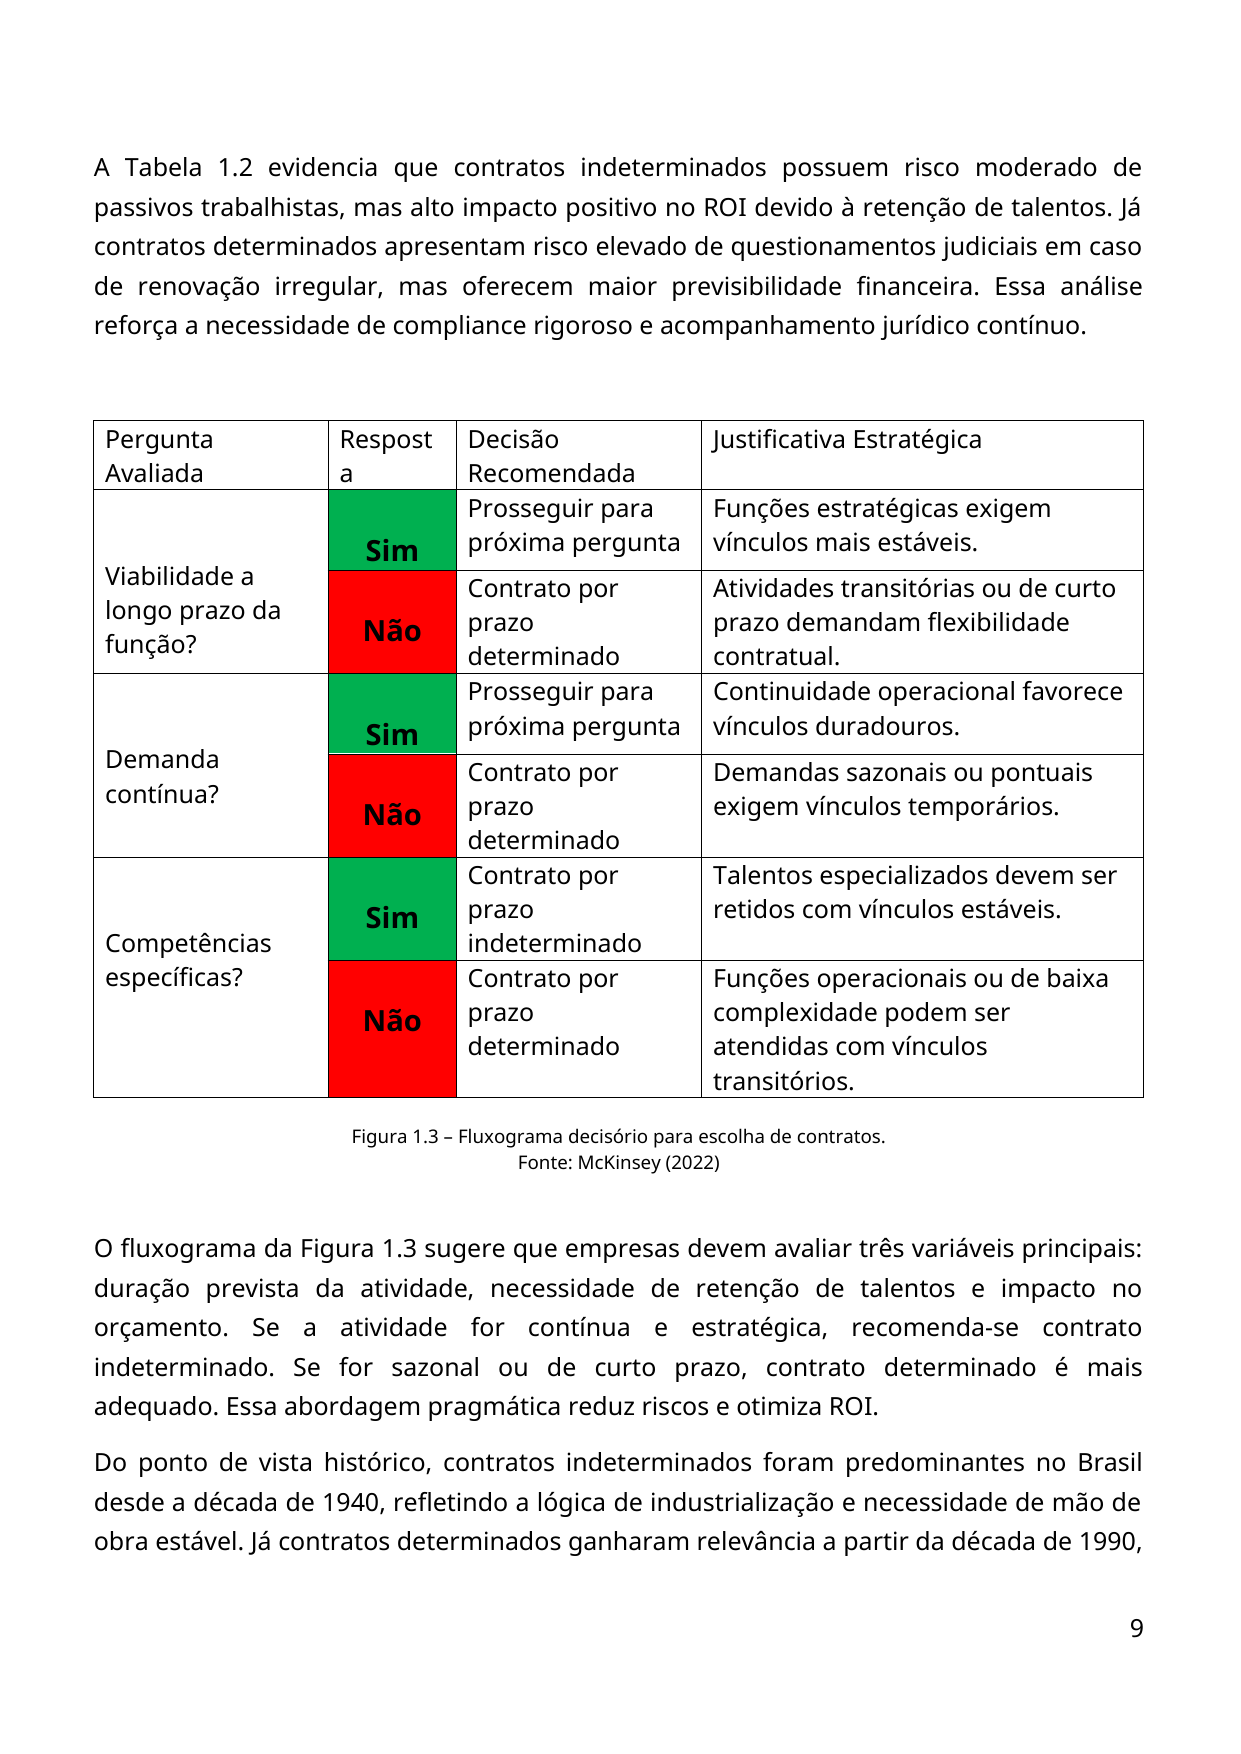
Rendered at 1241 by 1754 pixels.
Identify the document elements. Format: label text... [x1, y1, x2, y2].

table_cell Contrato por prazo determinado [457, 571, 701, 673]
table_cell Funções operacionais ou de baixa complexidade podem ser atendidas com vínculos transitórios. [702, 961, 1143, 1097]
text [94, 1445, 1144, 1558]
table_cell Contrato por prazo determinado [457, 755, 701, 857]
table_cell Contrato por prazo indeterminado [457, 858, 701, 960]
table_header Pergunta Avaliada [94, 421, 328, 489]
table_cell Não [329, 571, 456, 673]
table_cell Funções estratégicas exigem vínculos mais estáveis. [702, 490, 1143, 570]
table_cell Prosseguir para próxima pergunta [457, 490, 701, 570]
table_header Decisão Recomendada [457, 421, 701, 489]
table_cell Demanda contínua? [94, 674, 328, 857]
table_cell Talentos especializados devem ser retidos com vínculos estáveis. [702, 858, 1143, 960]
table_header Resposta [329, 421, 456, 489]
text O fluxograma da Figura 1.3 sugere que empresas devem avaliar três variáveis principais: duração prevista da atividade, necessidade de retenção de talentos e impacto no orçamento. Se a atividade for contínua e estratégica, recomenda-se contrato indeterminado. Se for sazonal ou de curto prazo, contrato determinado é mais adequado. Essa abordagem pragmática reduz riscos e otimiza ROI. [94, 1231, 1144, 1423]
table_cell Continuidade operacional favorece vínculos duradouros. [702, 674, 1143, 753]
table_cell Não [329, 755, 456, 857]
table_cell Figura 1.3 – Fluxograma decisório para escolha de contratos. Fonte: McKinsey (2022) [94, 1098, 1144, 1175]
table_header Justificativa Estratégica [702, 421, 1143, 489]
table_cell Sim [329, 858, 456, 960]
table_cell Contrato por prazo determinado [457, 961, 701, 1097]
table_cell Demandas sazonais ou pontuais exigem vínculos temporários. [702, 755, 1143, 857]
table_cell Viabilidade a longo prazo da função? [94, 490, 328, 673]
text A Tabela 1.2 evidencia que contratos indeterminados possuem risco moderado de passivos trabalhistas, mas alto impacto positivo no ROI devido à retenção de talentos. Já contratos determinados apresentam risco elevado de questionamentos judiciais em caso de renovação irregular, mas oferecem maior previsibilidade financeira. Essa análise reforça a necessidade de compliance rigoroso e acompanhamento jurídico contínuo. [94, 150, 1144, 342]
table_cell Prosseguir para próxima pergunta [457, 674, 701, 753]
table_cell Sim [329, 674, 456, 753]
table_cell Competências específicas? [94, 858, 328, 1097]
table_cell Atividades transitórias ou de curto prazo demandam flexibilidade contratual. [702, 571, 1143, 673]
table_cell Não [329, 961, 456, 1097]
table_cell Sim [329, 490, 456, 570]
